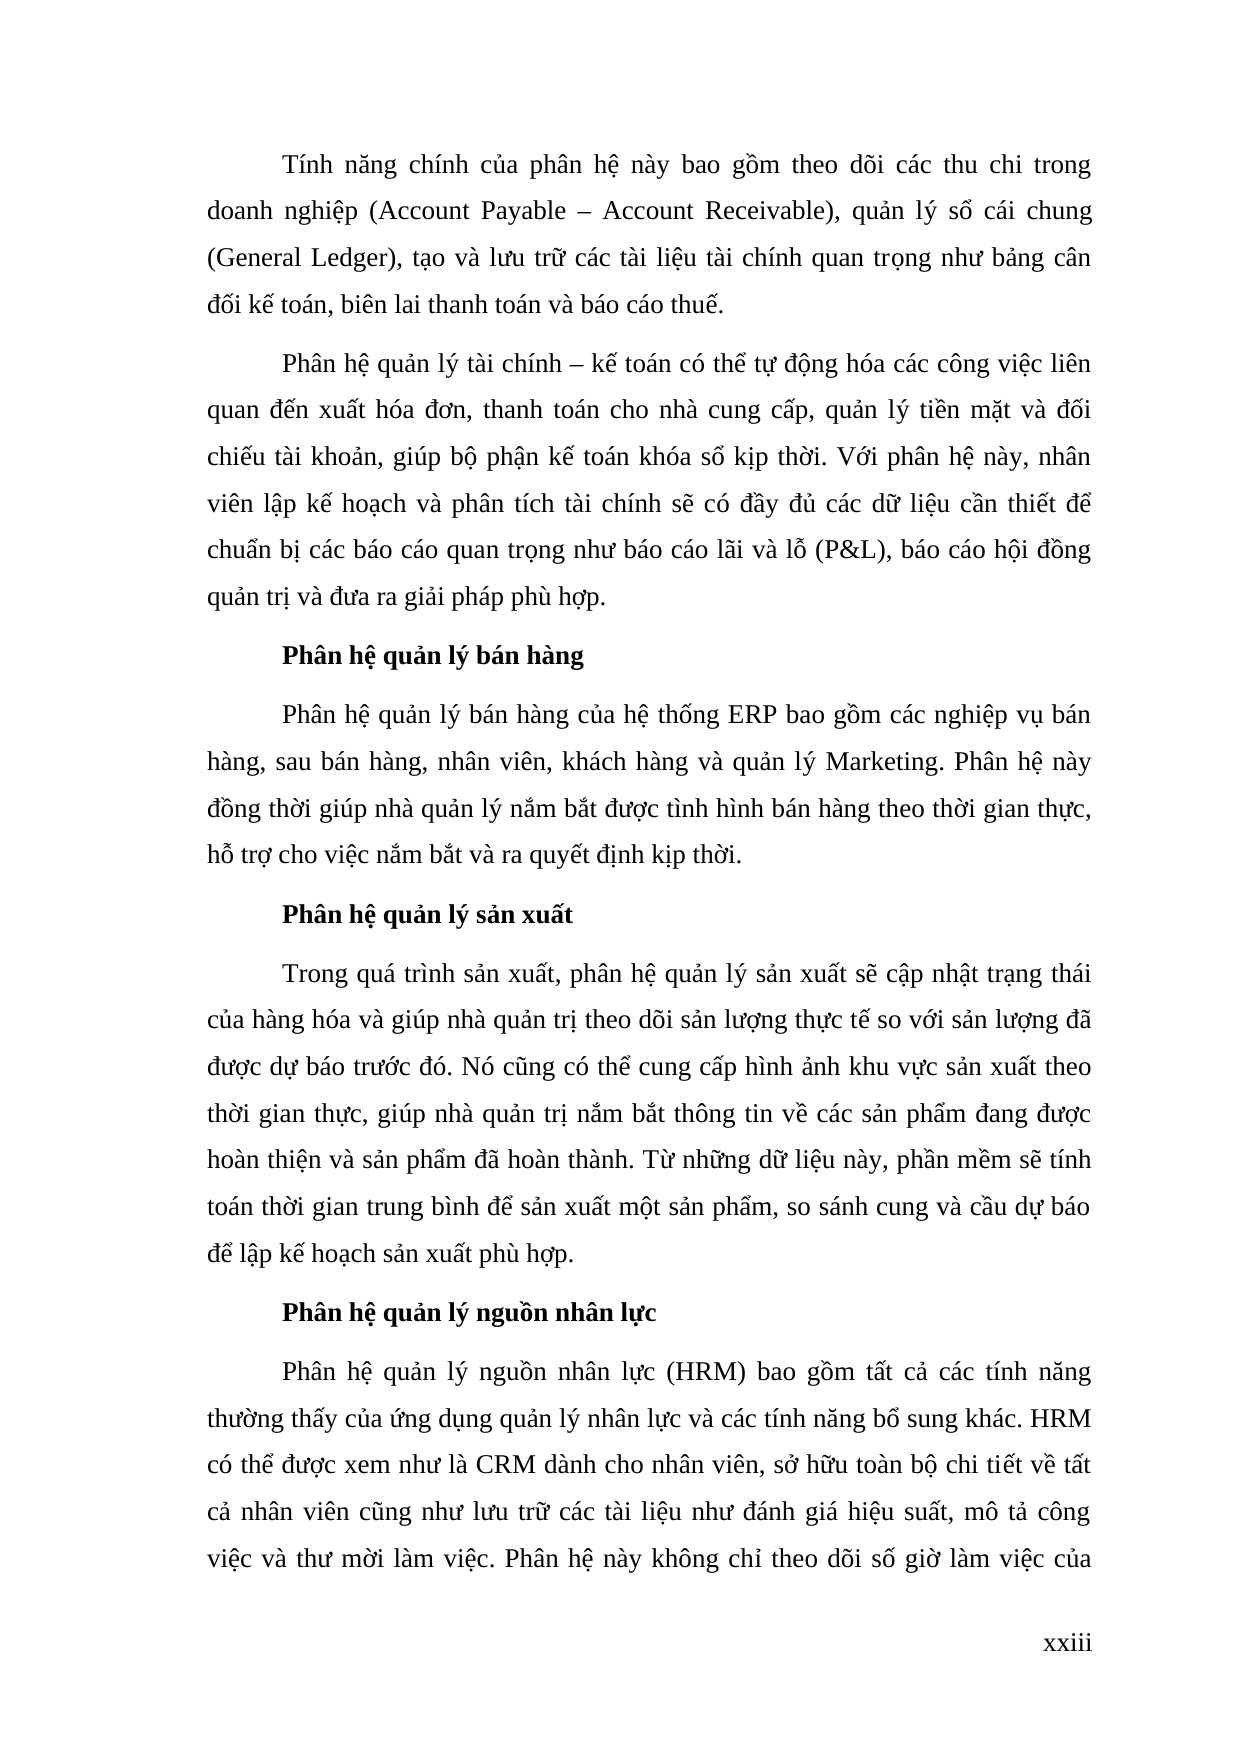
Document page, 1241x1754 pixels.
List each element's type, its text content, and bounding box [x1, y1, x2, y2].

text Tính năng chính của phân hệ này bao gồm theo dõi các thu chi trong doanh nghiệp (Account Payable – Account Receivable), quản lý sổ cái chung (General Ledger), tạo và lưu trữ các tài liệu tài chính quan trọng như bảng cân đối kế toán, biên lai thanh toán và báo cáo thuế. [207, 148, 1092, 319]
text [207, 1355, 1092, 1573]
text Phân hệ quản lý tài chính – kế toán có thể tự động hóa các công việc liên quan đến xuất hóa đơn, thanh toán cho nhà cung cấp, quản lý tiền mặt và đối chiếu tài khoản, giúp bộ phận kế toán khóa sổ kịp thời. Với phân hệ này, nhân viên lập kế hoạch và phân tích tài chính sẽ có đầy đủ các dữ liệu cần thiết để chuẩn bị các báo cáo quan trọng như báo cáo lãi và lỗ (P&L), báo cáo hội đồng quản trị và đưa ra giải pháp phù hợp. [207, 347, 1092, 611]
text Phân hệ quản lý sản xuất [207, 898, 1092, 929]
text Phân hệ quản lý bán hàng [207, 639, 1092, 671]
text Trong quá trình sản xuất, phân hệ quản lý sản xuất sẽ cập nhật trạng thái của hàng hóa và giúp nhà quản trị theo dõi sản lượng thực tế so với sản lượng đã được dự báo trước đó. Nó cũng có thể cung cấp hình ảnh khu vực sản xuất theo thời gian thực, giúp nhà quản trị nắm bắt thông tin về các sản phẩm đang được hoàn thiện và sản phẩm đã hoàn thành. Từ những dữ liệu này, phần mềm sẽ tính toán thời gian trung bình để sản xuất một sản phẩm, so sánh cung và cầu dự báo để lập kế hoạch sản xuất phù hợp. [207, 957, 1092, 1268]
text Phân hệ quản lý nguồn nhân lực [207, 1296, 1092, 1327]
text Phân hệ quản lý bán hàng của hệ thống ERP bao gồm các nghiệp vụ bán hàng, sau bán hàng, nhân viên, khách hàng và quản lý Marketing. Phân hệ này đồng thời giúp nhà quản lý nắm bắt được tình hình bán hàng theo thời gian thực, hỗ trợ cho việc nắm bắt và ra quyết định kịp thời. [207, 698, 1092, 870]
